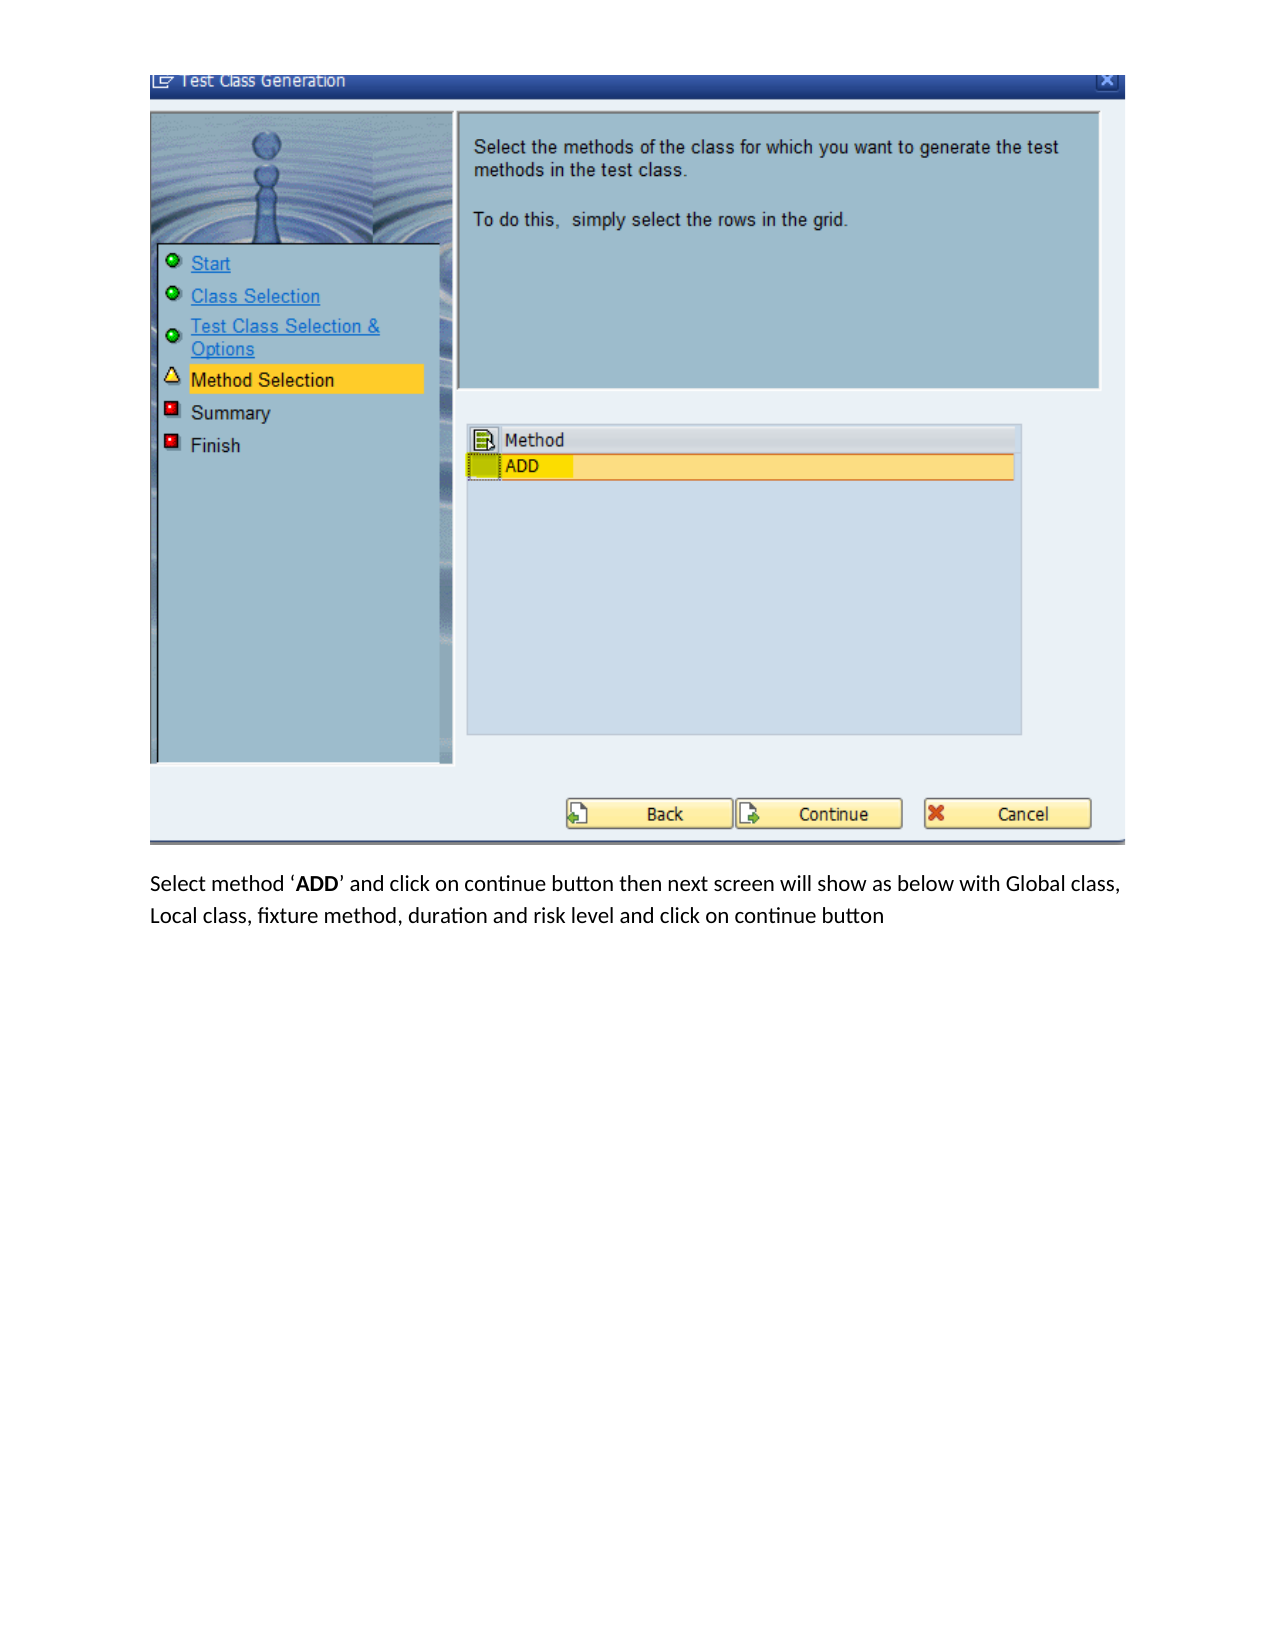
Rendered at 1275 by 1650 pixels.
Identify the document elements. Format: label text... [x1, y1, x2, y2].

picture [150, 75, 1125, 845]
text Select method ‘ADD’ and click on continue button then next screen will show as below with Global class, Local class, fixture method, duration and risk level and click on continue button [150, 869, 1125, 929]
